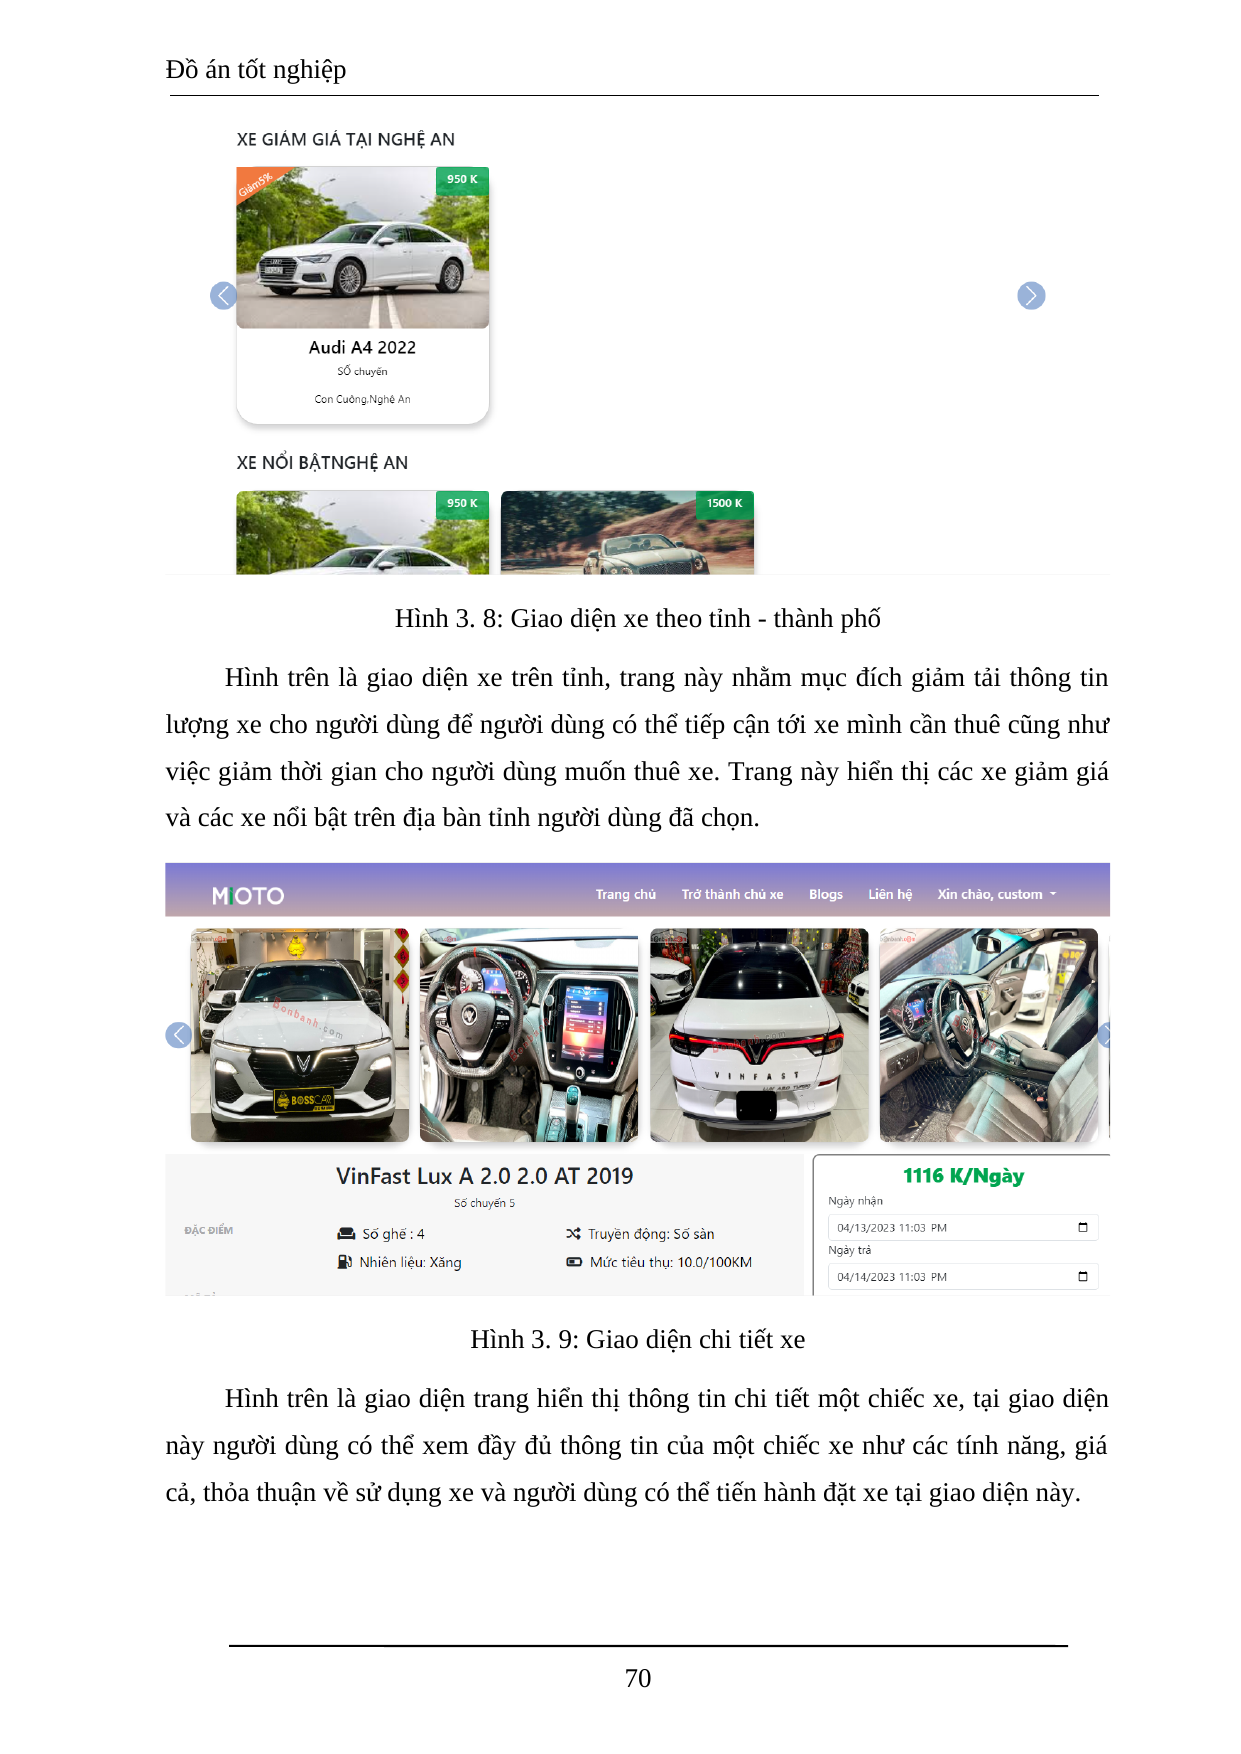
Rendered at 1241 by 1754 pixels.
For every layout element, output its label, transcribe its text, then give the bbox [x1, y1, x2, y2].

picture [165, 130, 1111, 575]
text Hình trên là giao diện trang hiển thị thông tin chi tiết một chiếc xe, tại giao diện này người dùng có thể xem đầy đủ thông tin của một chiếc xe như các tính năng, giá cả, thỏa thuận về sử dụng xe và người dùng có thể tiến hành đặt xe tại giao diện này. [165, 1382, 1110, 1507]
text Hình trên là giao diện xe trên tỉnh, trang này nhằm mục đích giảm tải thông tin lượng xe cho người dùng để người dùng có thể tiếp cận tới xe mình cần thuê cũng như việc giảm thời gian cho người dùng muốn thuê xe. Trang này hiển thị các xe giảm giá và các xe nổi bật trên địa bàn tỉnh người dùng đã chọn. [165, 661, 1110, 832]
picture [165, 860, 1111, 1296]
